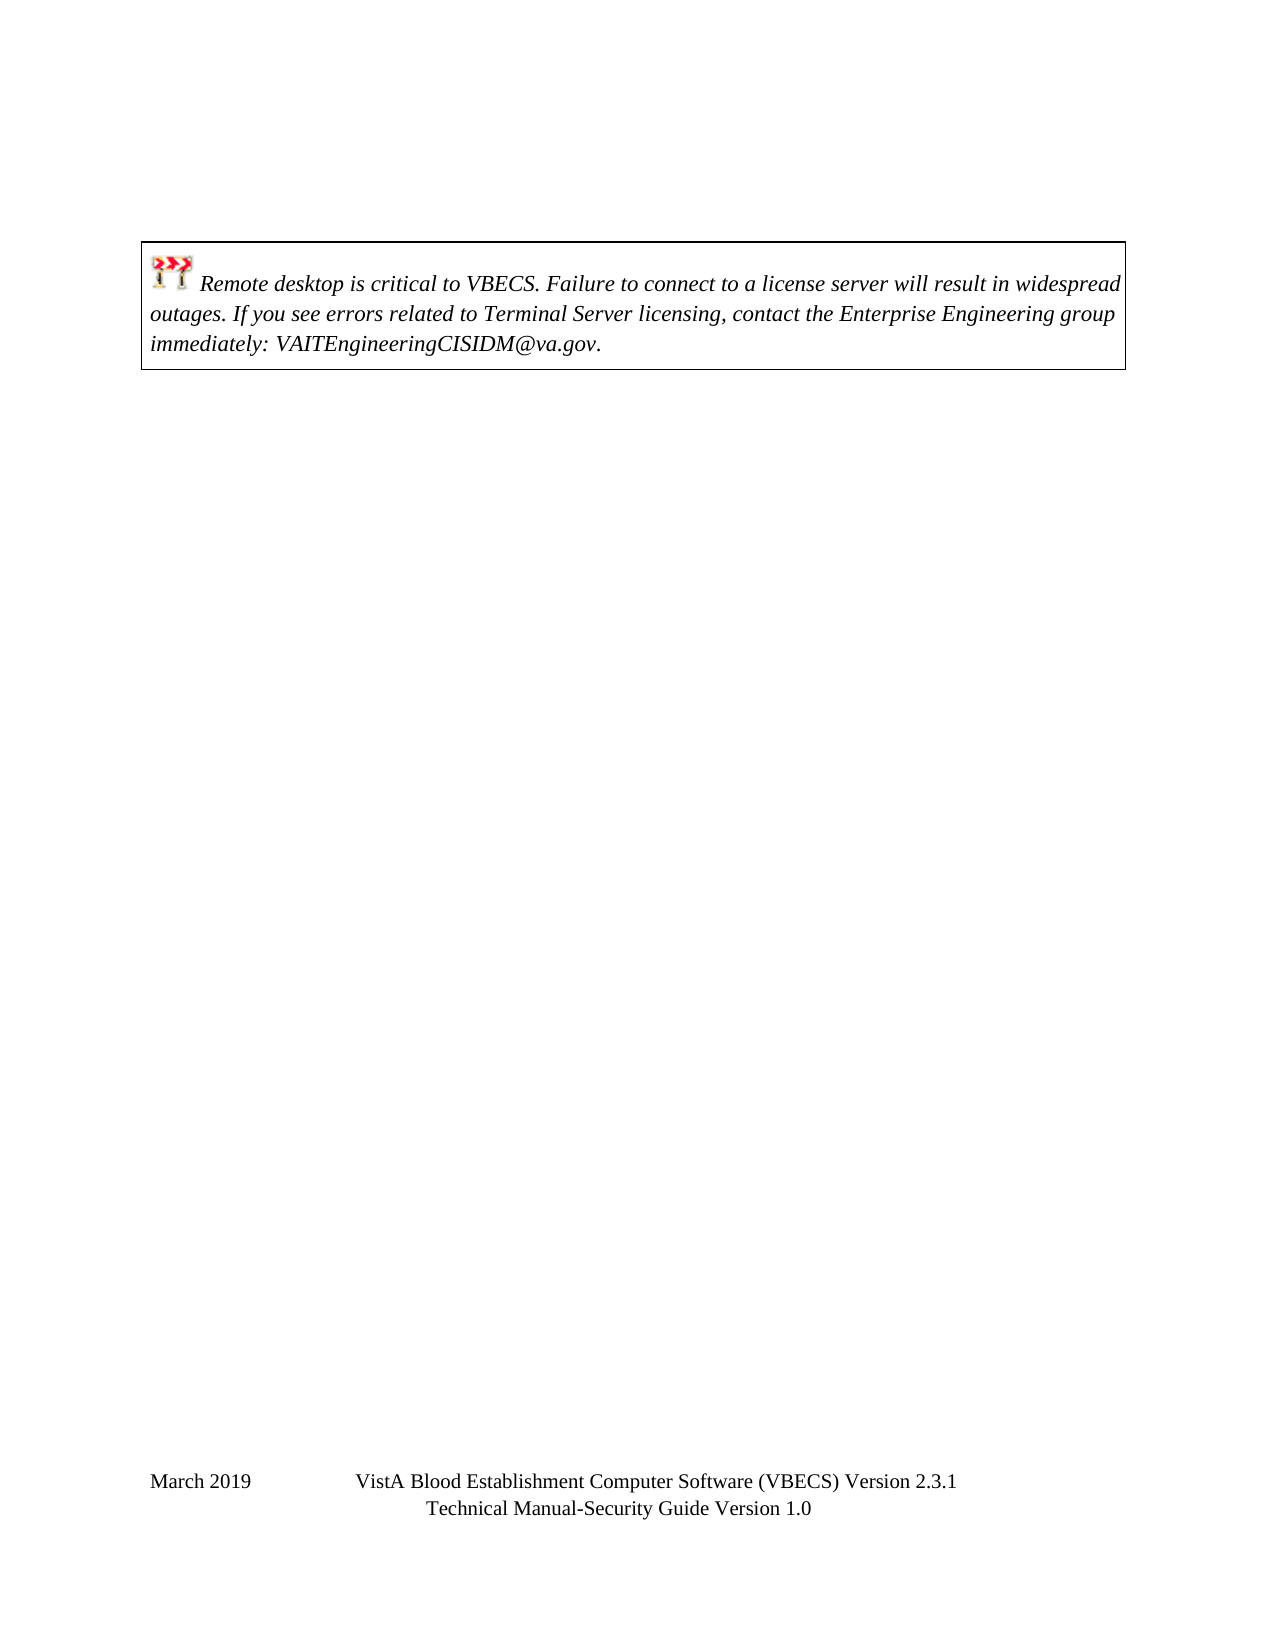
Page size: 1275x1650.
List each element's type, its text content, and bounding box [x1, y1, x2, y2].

picture [150, 254, 194, 291]
text Remote desktop is critical to VBECS. Failure to connect to a license server will result in widespread outages. If you see errors related to Terminal Server licensing, contact the Enterprise Engineering group immediately: VAITEngineeringCISIDM@va.gov. [142, 243, 1125, 369]
